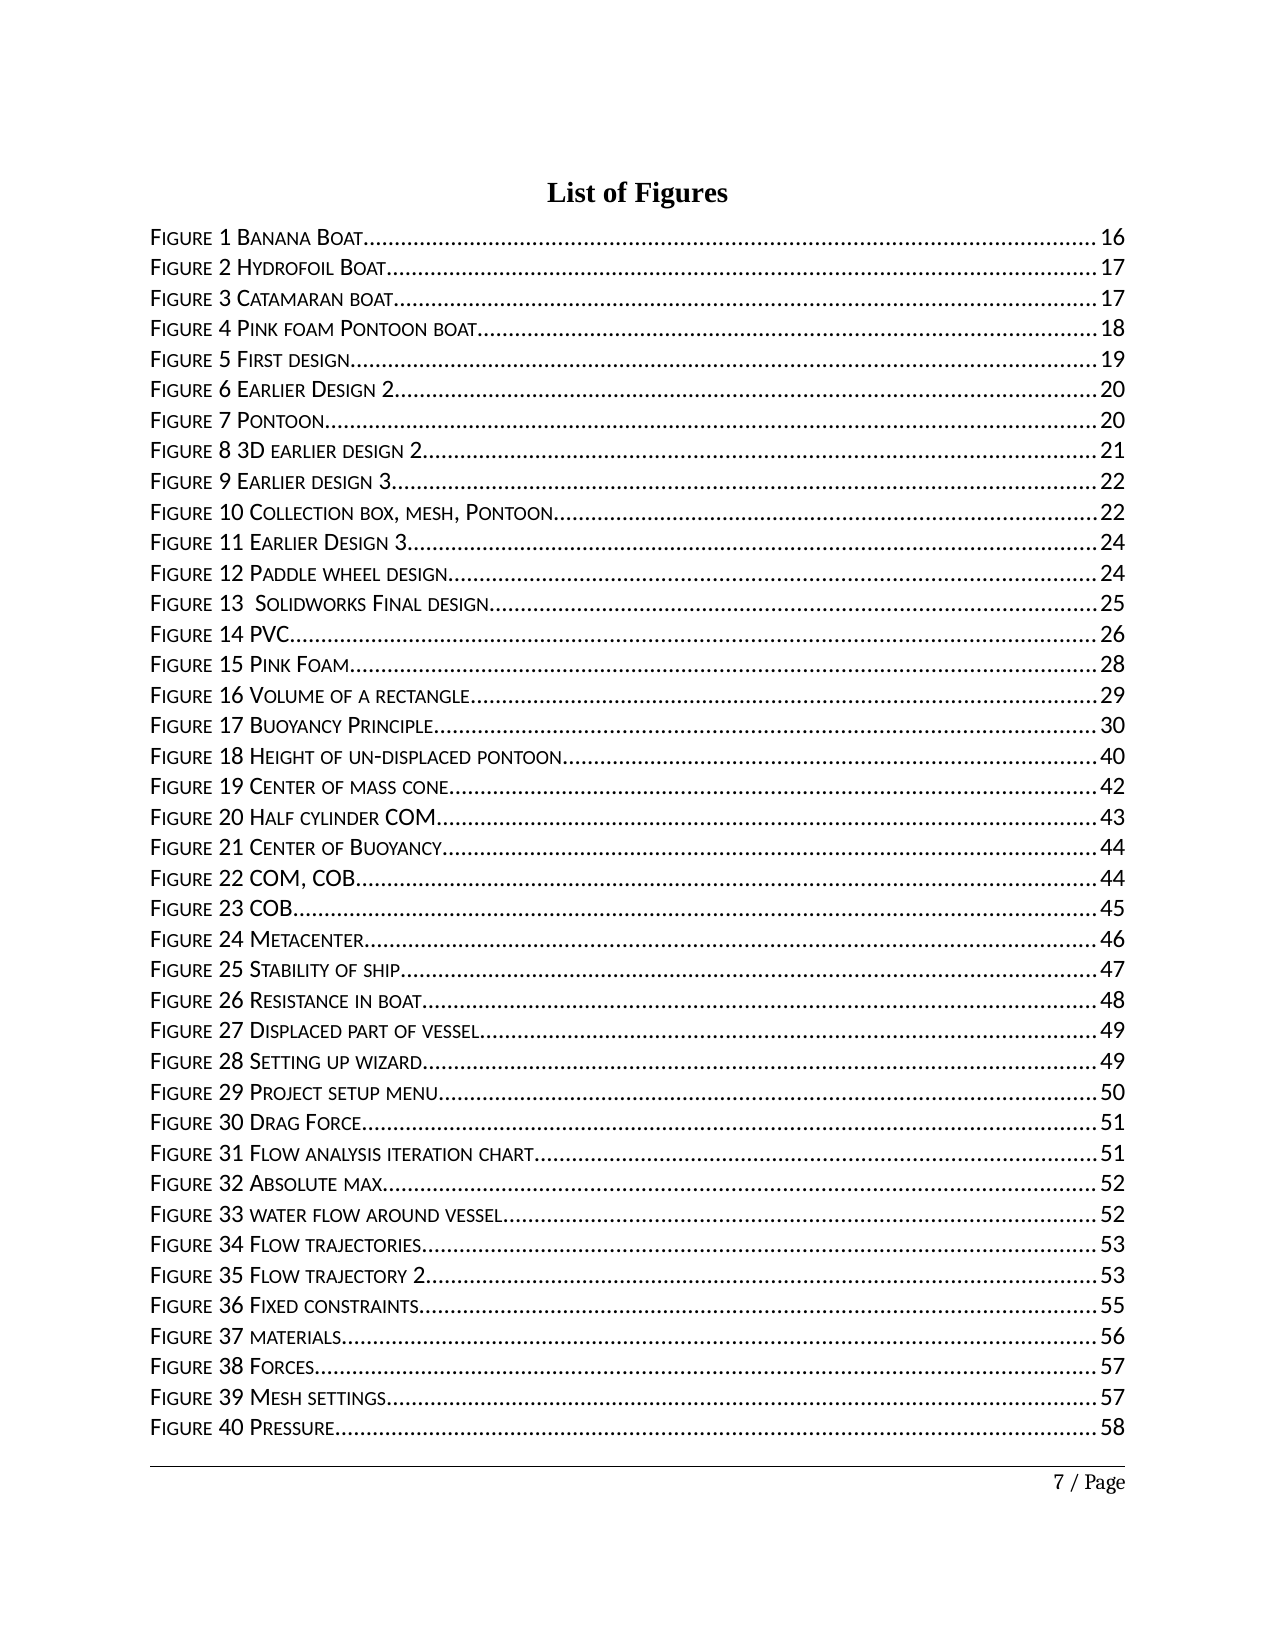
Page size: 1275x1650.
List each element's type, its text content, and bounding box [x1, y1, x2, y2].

text Figure 32 Absolute max 52 [150, 1167, 1125, 1198]
text Figure 22 COM, COB 44 [150, 862, 1125, 892]
text List of Figures [150, 175, 1125, 208]
text Figure 40 Pressure 58 [150, 1411, 1125, 1442]
text Figure 37 materials 56 [150, 1320, 1125, 1350]
text Figure 2 Hydrofoil Boat 17 [150, 252, 1125, 282]
text Figure 20 Half cylinder COM 43 [150, 801, 1125, 831]
text Figure 15 Pink Foam 28 [150, 648, 1125, 679]
text Figure 10 Collection box, mesh, Pontoon 22 [150, 496, 1125, 526]
text Figure 30 Drag Force 51 [150, 1106, 1125, 1137]
text Figure 9 Earlier design 3 22 [150, 465, 1125, 496]
text Figure 39 Mesh settings 57 [150, 1381, 1125, 1411]
text Figure 7 Pontoon 20 [150, 404, 1125, 435]
text Figure 38 Forces 57 [150, 1350, 1125, 1381]
text Figure 21 Center of Buoyancy 44 [150, 831, 1125, 862]
text Figure 33 water flow around vessel 52 [150, 1198, 1125, 1228]
text Figure 13 Solidworks Final design 25 [150, 587, 1125, 618]
text Figure 17 Buoyancy Principle 30 [150, 709, 1125, 740]
text Figure 29 Project setup menu 50 [150, 1076, 1125, 1106]
text Figure 31 Flow analysis iteration chart 51 [150, 1137, 1125, 1167]
text Figure 36 Fixed constraints 55 [150, 1289, 1125, 1320]
text Figure 26 Resistance in boat 48 [150, 984, 1125, 1014]
text Figure 27 Displaced part of vessel 49 [150, 1014, 1125, 1045]
text Figure 23 COB 45 [150, 892, 1125, 923]
text Figure 28 Setting up wizard 49 [150, 1045, 1125, 1076]
text Figure 35 Flow trajectory 2 53 [150, 1259, 1125, 1289]
text Figure 6 Earlier Design 2 20 [150, 374, 1125, 404]
text Figure 4 Pink foam Pontoon boat 18 [150, 313, 1125, 343]
text Figure 3 Catamaran boat 17 [150, 282, 1125, 313]
text Figure 14 PVC 26 [150, 618, 1125, 648]
text Figure 16 Volume of a rectangle 29 [150, 679, 1125, 709]
text Figure 24 Metacenter 46 [150, 923, 1125, 953]
text Figure 18 Height of un-displaced pontoon. 40 [150, 740, 1125, 770]
text Figure 12 Paddle wheel design 24 [150, 557, 1125, 587]
text Figure 25 Stability of ship 47 [150, 953, 1125, 984]
text Figure 5 First design 19 [150, 343, 1125, 374]
text Figure 1 Banana Boat 16 [150, 221, 1125, 252]
text Figure 19 Center of mass cone 42 [150, 770, 1125, 801]
text Figure 34 Flow trajectories 53 [150, 1228, 1125, 1259]
text Figure 11 Earlier Design 3 24 [150, 526, 1125, 557]
text Figure 8 3D earlier design 2 21 [150, 435, 1125, 465]
